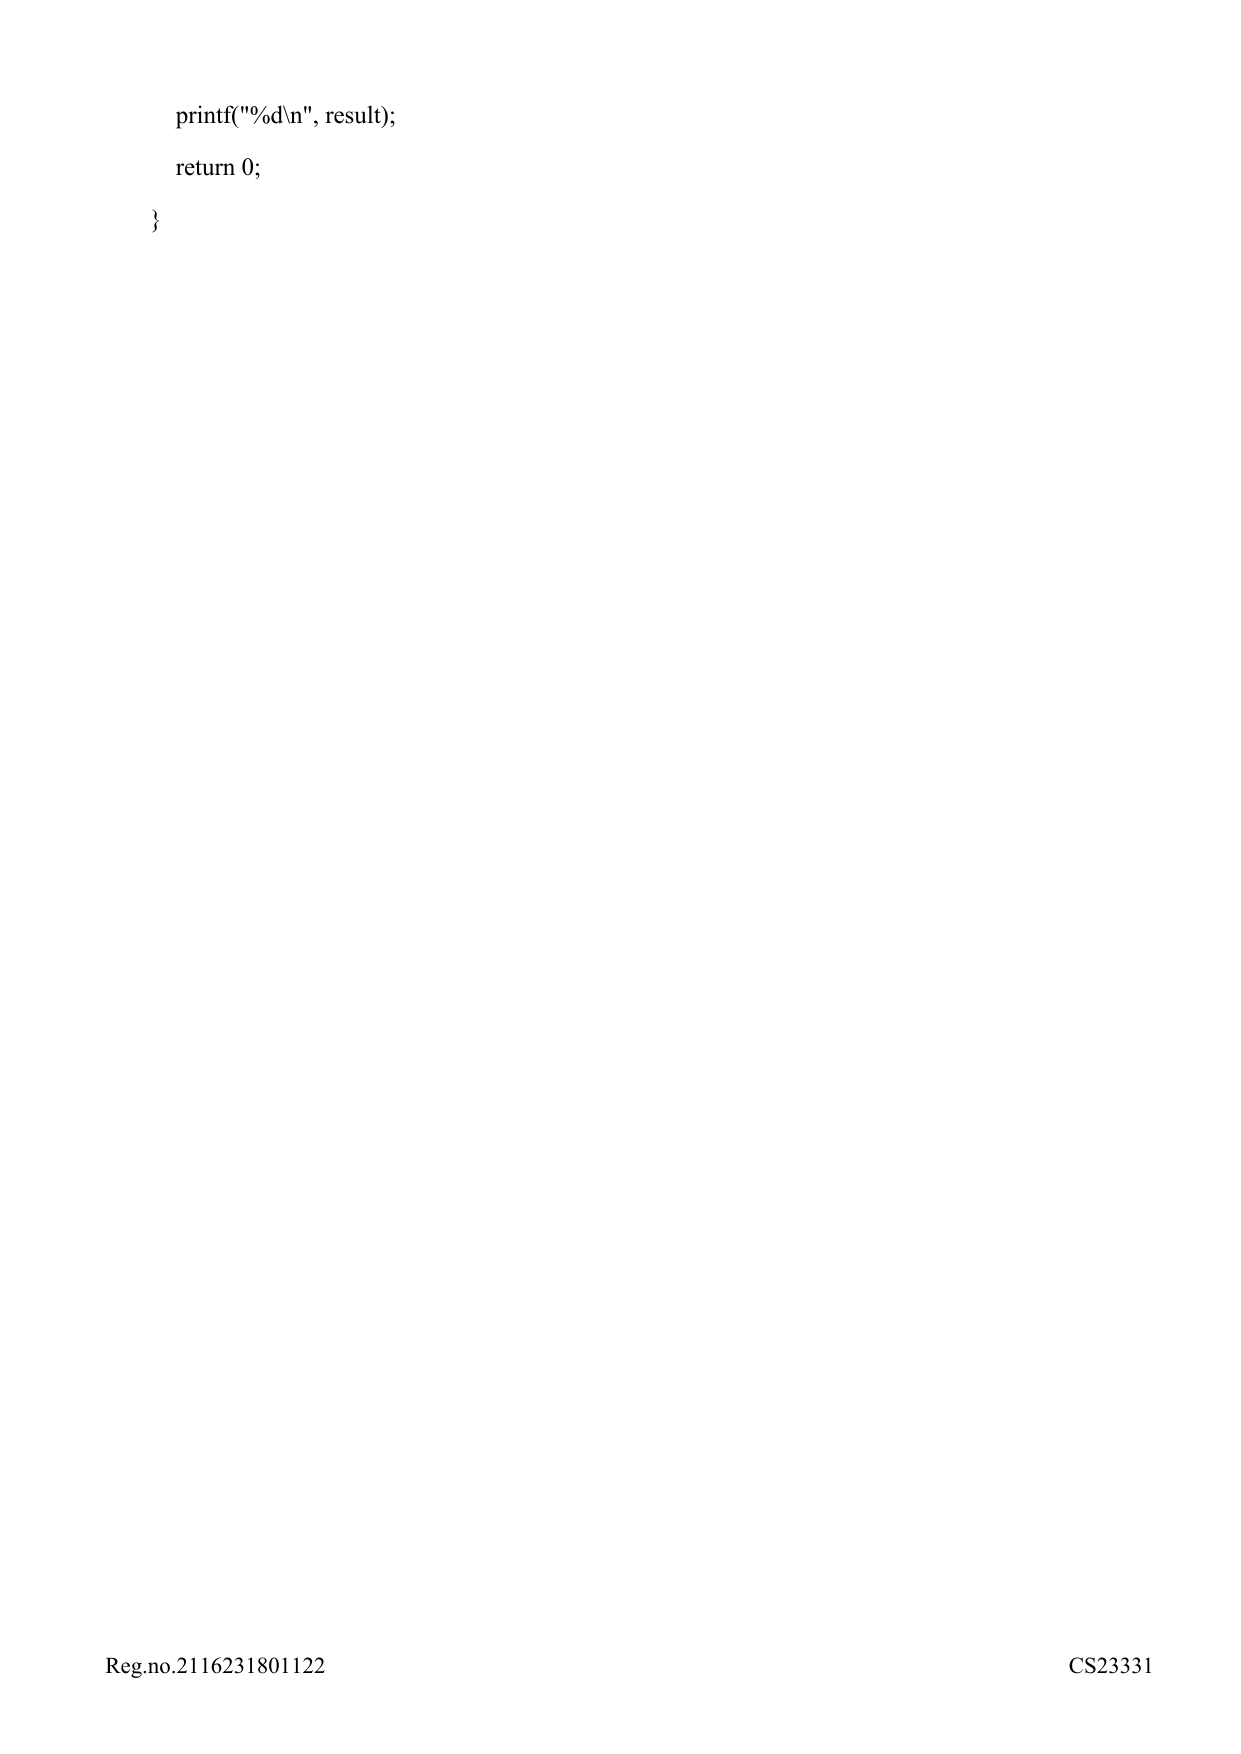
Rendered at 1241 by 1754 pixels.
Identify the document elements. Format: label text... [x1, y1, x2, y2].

text printf("%d\n", result); return 0; [176, 101, 396, 181]
text } [150, 205, 1155, 233]
